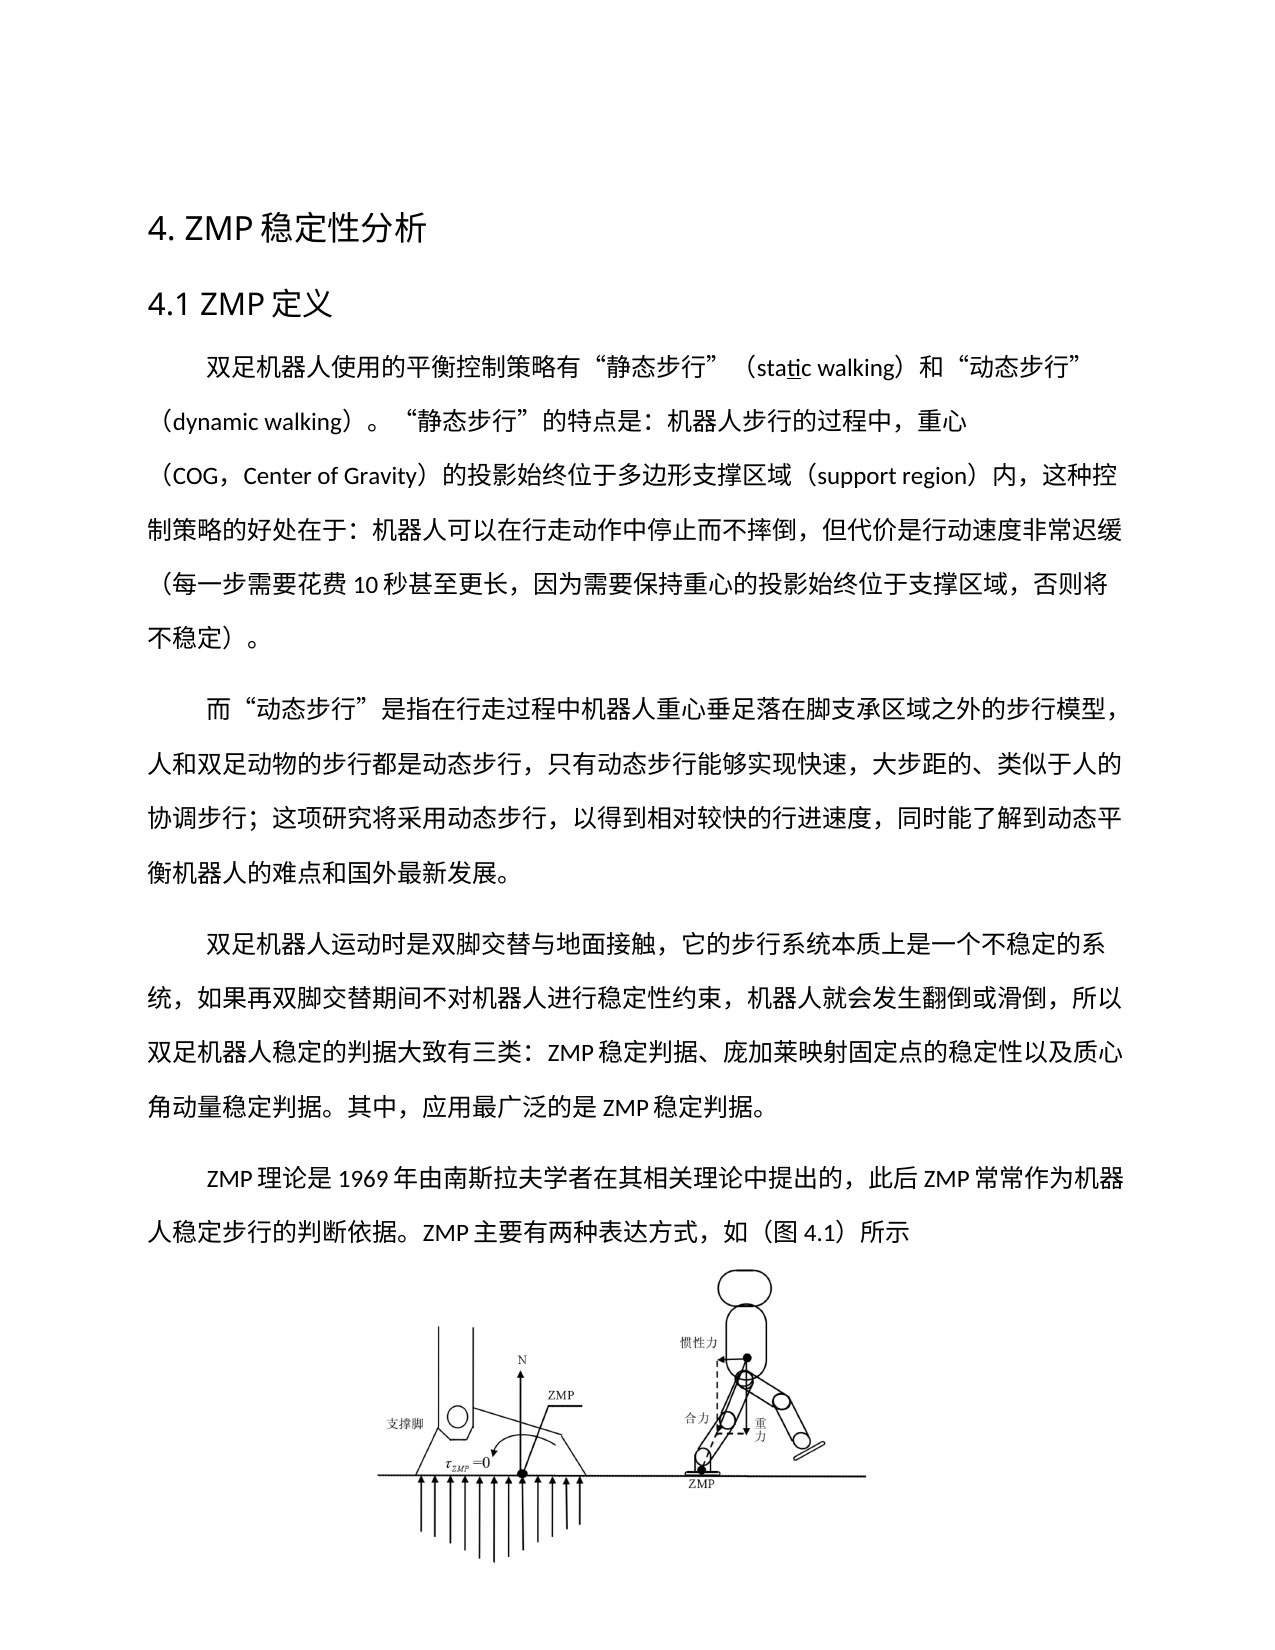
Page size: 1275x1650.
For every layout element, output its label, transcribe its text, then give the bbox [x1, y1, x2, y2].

subtitle 4. ZMP稳定性分析 [148, 202, 1127, 251]
text 双足机器人使用的平衡控制策略有“静态步行”（static walking）和“动态步行”（dynamic walking）。“静态步行”的特点是：机器人步行的过程中，重心（COG，Center of Gravity）的投影始终位于多边形支撑区域（support region）内，这种控制策略的好处在于：机器人可以在行走动作中停止而不摔倒，但代价是行动速度非常迟缓（每一步需要花费10 秒甚至更长，因为需要保持重心的投影始终位于支撑区域，否则将不稳定）。 [148, 347, 1127, 655]
text 而“动态步行”是指在行走过程中机器人重心垂足落在脚支承区域之外的步行模型，人和双足动物的步行都是动态步行，只有动态步行能够实现快速，大步距的、类似于人的协调步行；这项研究将采用动态步行，以得到相对较快的行进速度，同时能了解到动态平衡机器人的难点和国外最新发展。 [148, 690, 1127, 889]
picture [348, 1265, 881, 1572]
text 双足机器人运动时是双脚交替与地面接触，它的步行系统本质上是一个不稳定的系统，如果再双脚交替期间不对机器人进行稳定性约束，机器人就会发生翻倒或滑倒，所以双足机器人稳定的判据大致有三类：ZMP稳定判据、庞加莱映射固定点的稳定性以及质心角动量稳定判据。其中，应用最广泛的是ZMP稳定判据。 [148, 924, 1127, 1123]
text ZMP理论是1969年由南斯拉夫学者在其相关理论中提出的，此后ZMP常常作为机器人稳定步行的判断依据。ZMP主要有两种表达方式，如（图4.1）所示 [148, 1158, 1127, 1249]
subtitle 4.1 ZMP定义 [148, 279, 1127, 324]
